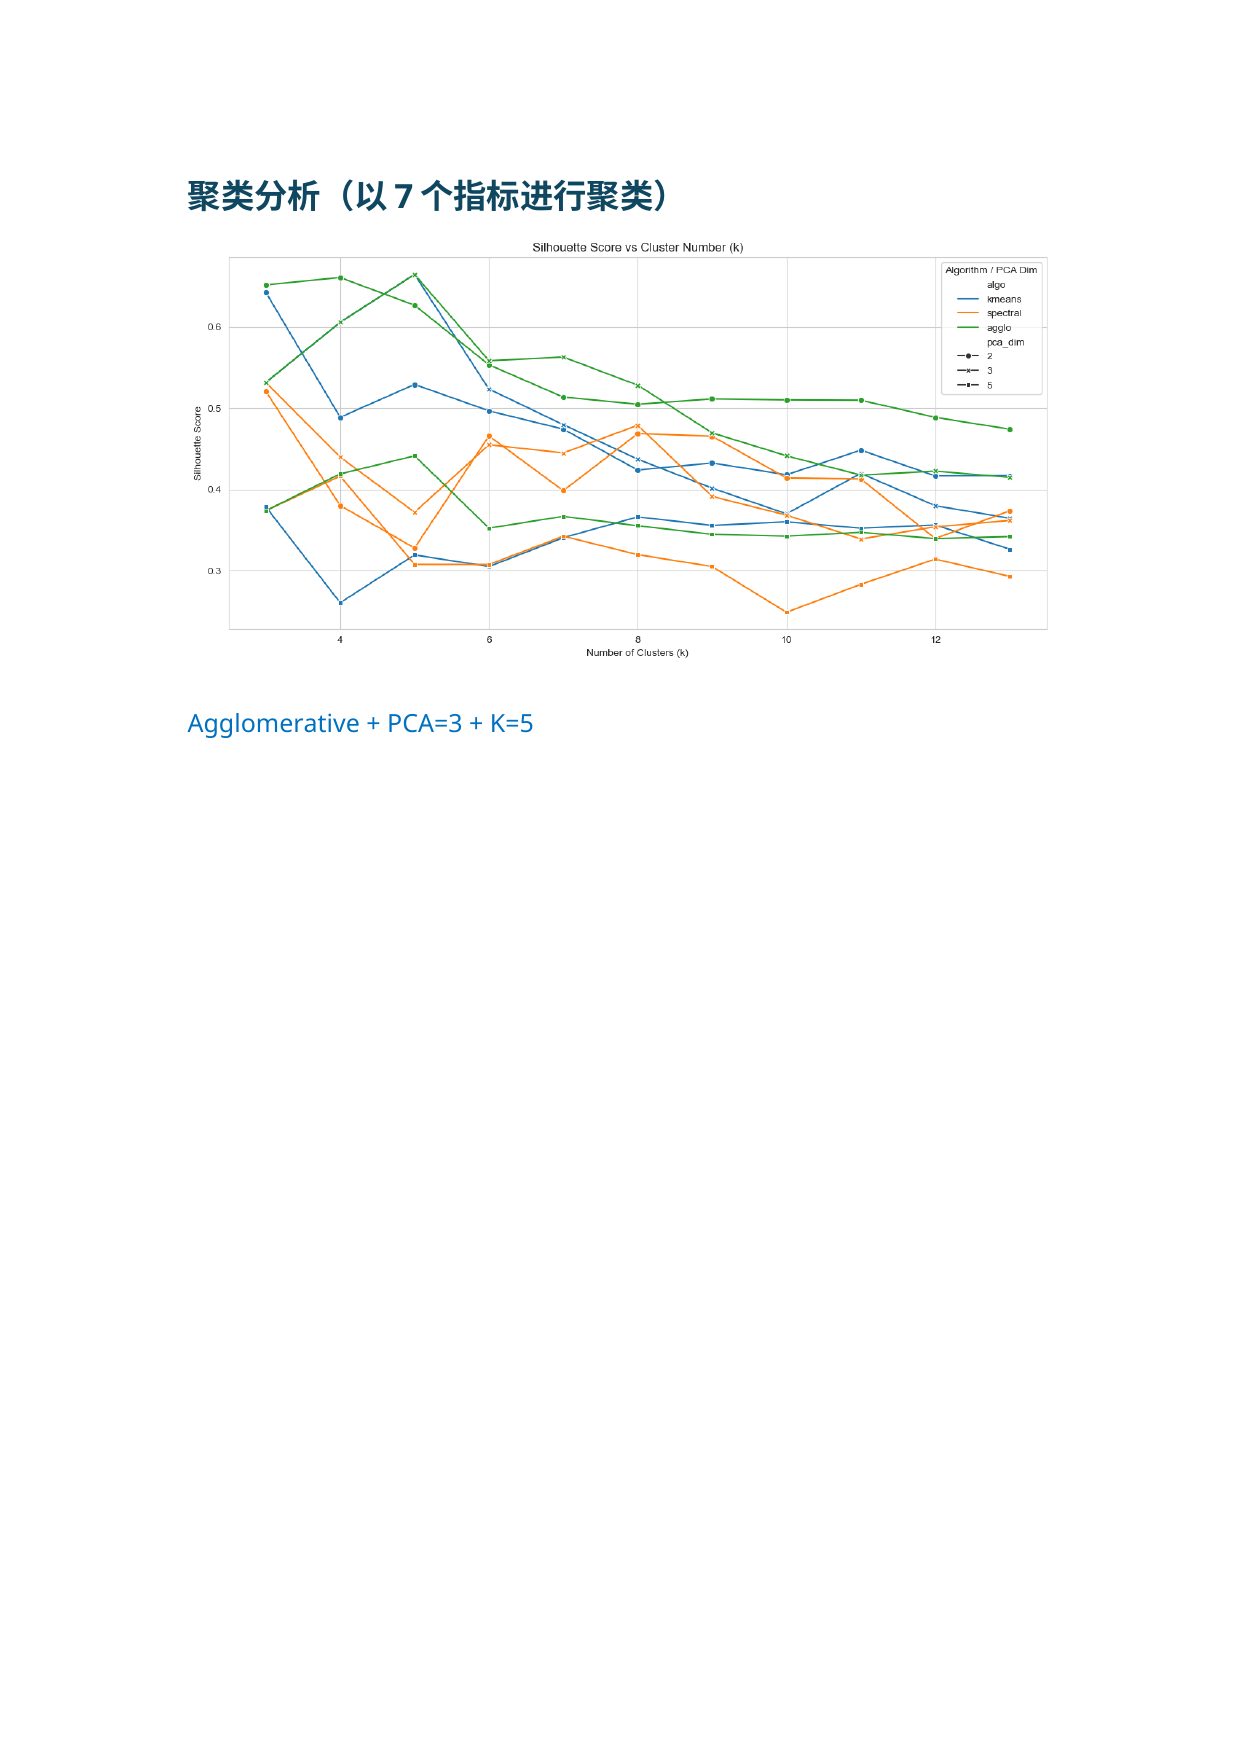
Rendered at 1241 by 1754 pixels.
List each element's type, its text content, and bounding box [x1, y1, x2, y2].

picture [187, 235, 1053, 665]
subtitle 聚类分析（以7个指标进行聚类） [187, 162, 1053, 227]
text Agglomerative + PCA=3 + K=5 [187, 690, 1053, 755]
